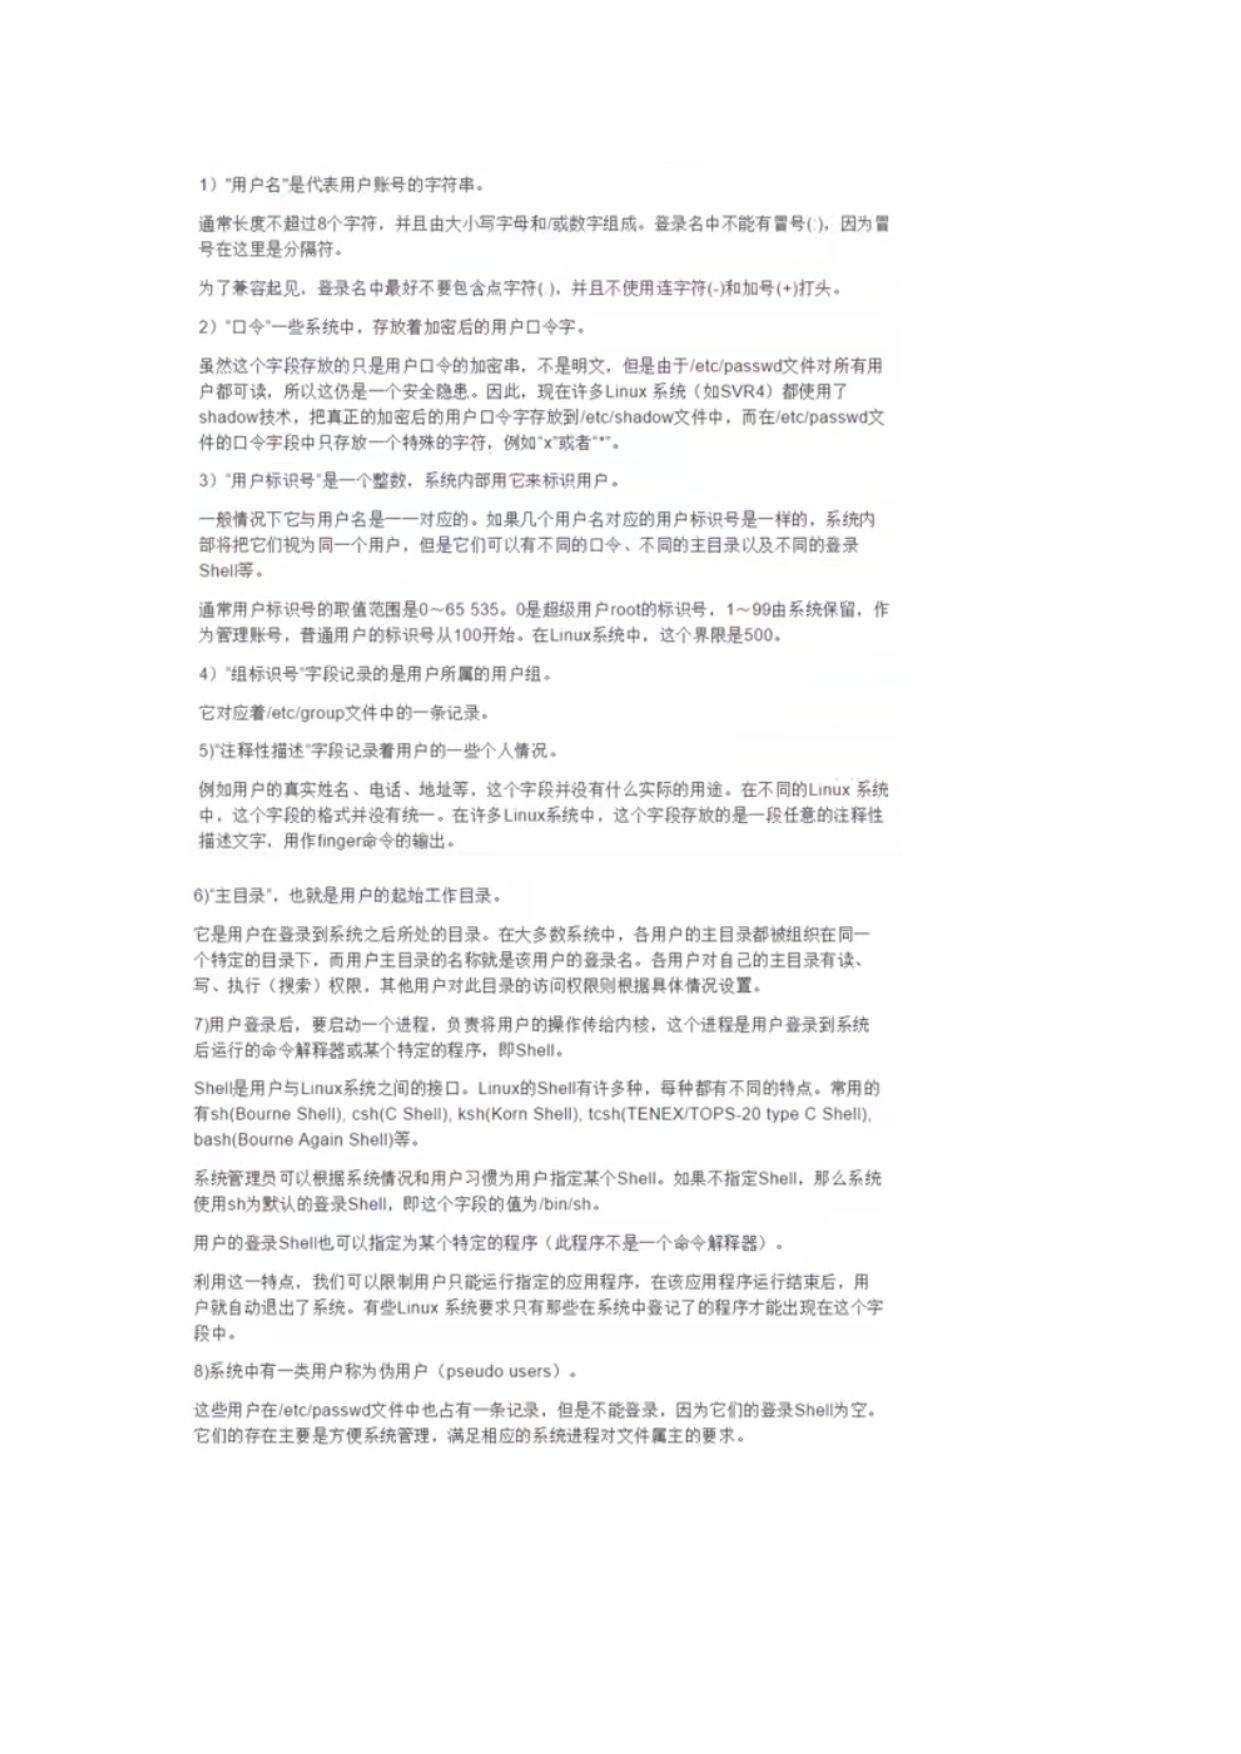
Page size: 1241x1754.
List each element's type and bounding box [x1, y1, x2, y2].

picture [187, 162, 902, 857]
picture [187, 877, 898, 1449]
